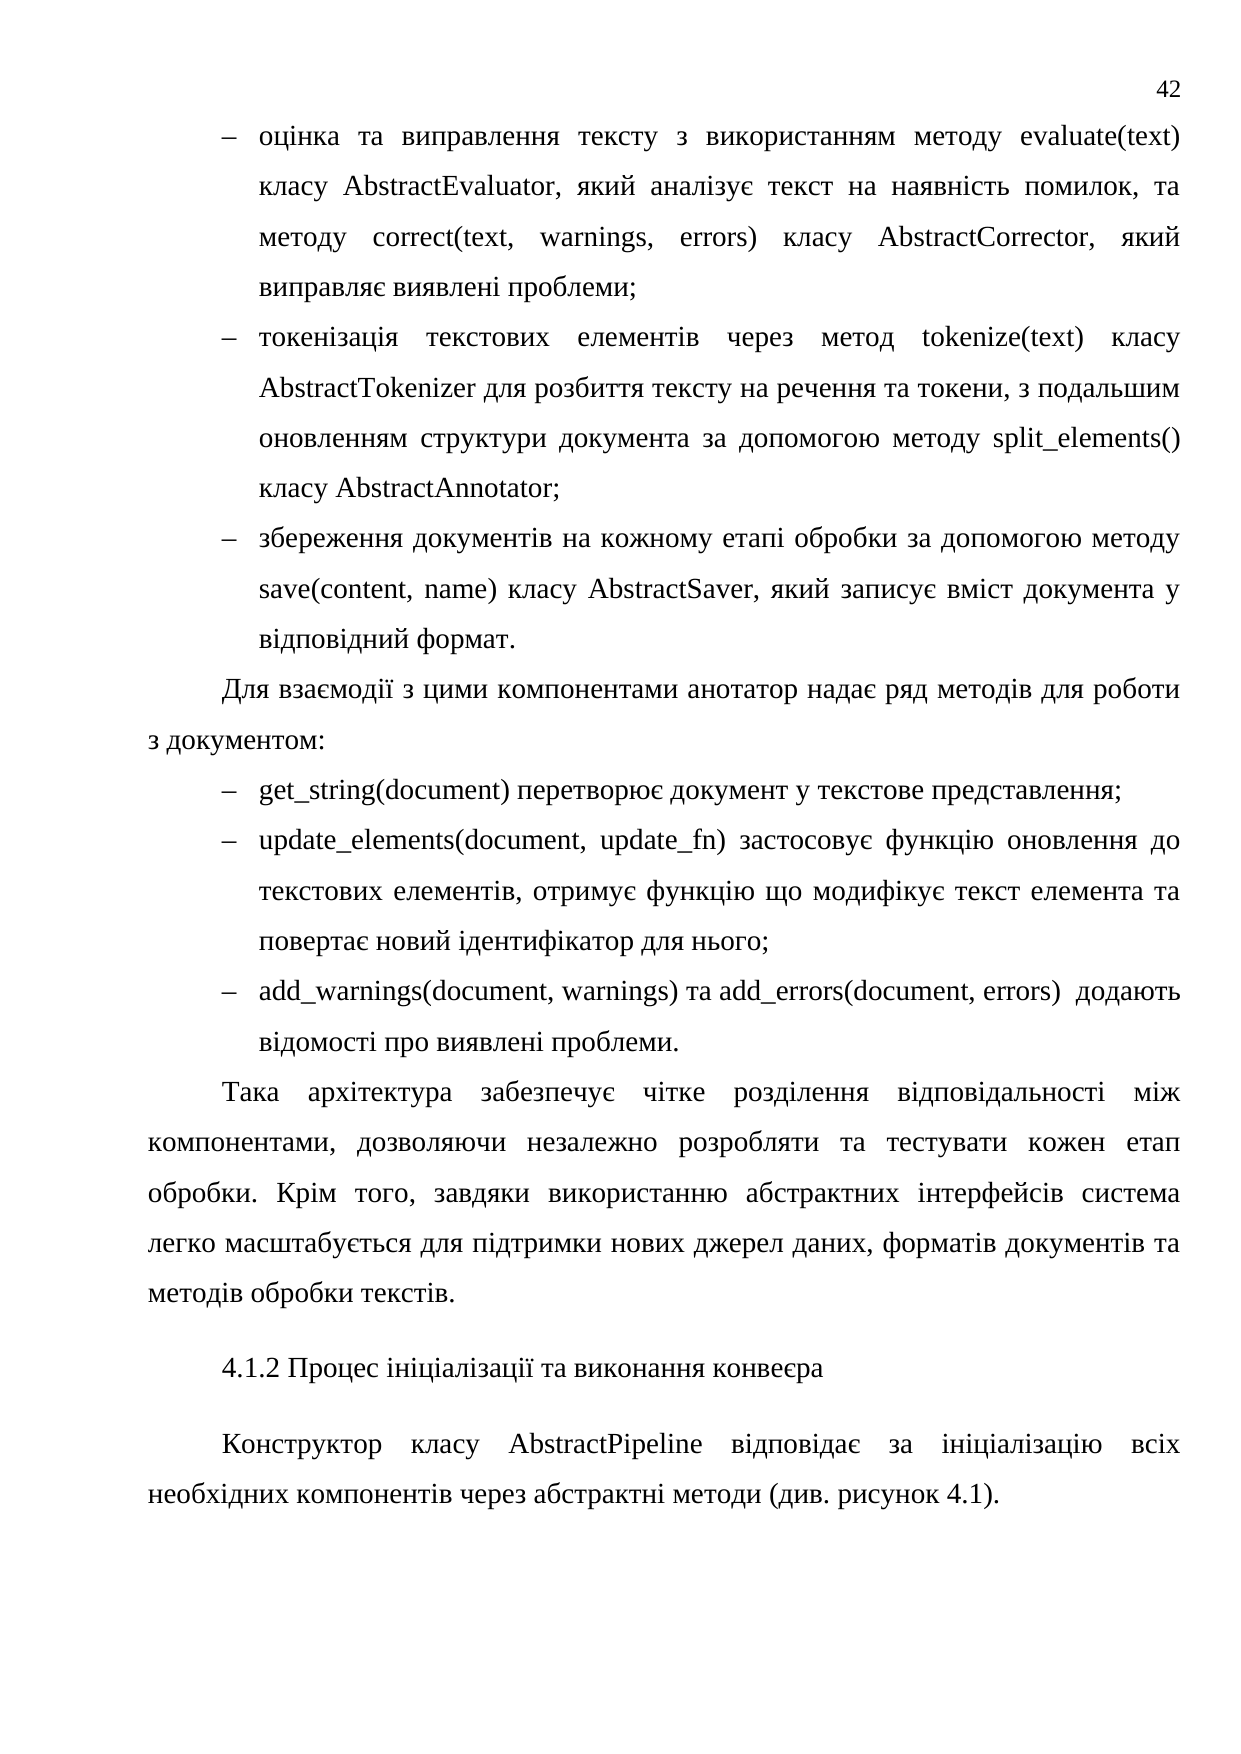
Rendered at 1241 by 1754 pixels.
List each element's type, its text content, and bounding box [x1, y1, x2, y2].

text 4.1.2 Процес ініціалізації та виконання конвеєра [148, 1351, 1181, 1384]
text – токенізація текстових елементів через метод tokenize(text) класу AbstractTokenizer для розбиття тексту на речення та токени, з подальшим оновленням структури документа за допомогою методу split_elements() класу AbstractAnnotator; [222, 319, 1181, 504]
text – update_elements(document, update_fn) застосовує функцію оновлення до текстових елементів, отримує функцію що модифікує текст елемента та повертає новий ідентифікатор для нього; [222, 822, 1181, 957]
text – збереження документів на кожному етапі обробки за допомогою методу save(content, name) класу AbstractSaver, який записує вміст документа у відповідний формат. [222, 521, 1181, 655]
text – get_string(document) перетворює документ у текстове представлення; [222, 772, 1181, 806]
text – оцінка та виправлення тексту з використанням методу evaluate(text) класу AbstractEvaluator, який аналізує текст на наявність помилок, та методу correct(text, warnings, errors) класу AbstractCorrector, який виправляє виявлені проблеми; [222, 118, 1181, 303]
text Для взаємодії з цими компонентами анотатор надає ряд методів для роботи з документом: [148, 672, 1181, 755]
text – add_warnings(document, warnings) та add_errors(document, errors) додають відомості про виявлені проблеми. [222, 973, 1181, 1057]
text Конструктор класу AbstractPipeline відповідає за ініціалізацію всіх необхідних компонентів через абстрактні методи (див. рисунок 4.1). [148, 1426, 1181, 1510]
text Така архітектура забезпечує чітке розділення відповідальності між компонентами, дозволяючи незалежно розробляти та тестувати кожен етап обробки. Крім того, завдяки використанню абстрактних інтерфейсів система легко масштабується для підтримки нових джерел даних, форматів документів та методів обробки текстів. [148, 1074, 1181, 1309]
